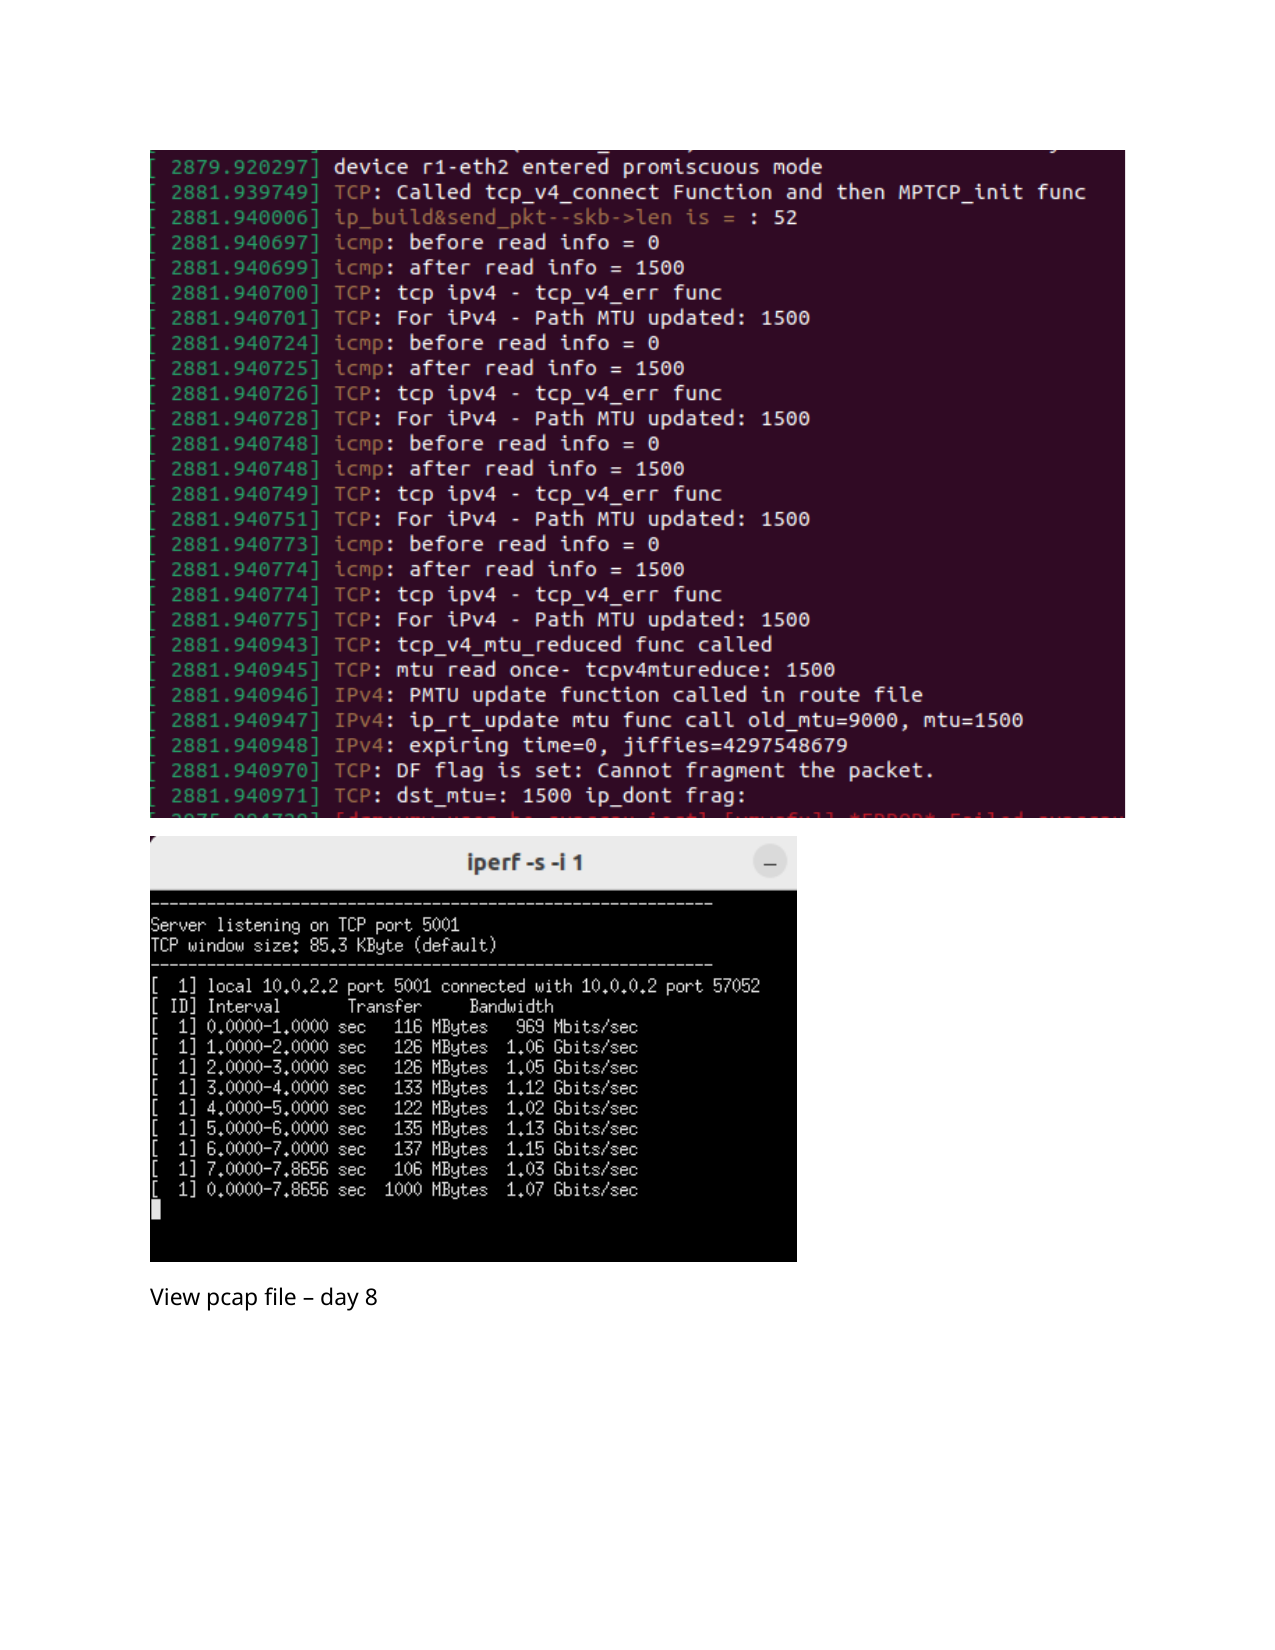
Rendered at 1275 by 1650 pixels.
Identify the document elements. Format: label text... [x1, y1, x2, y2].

picture [150, 836, 797, 1262]
text View pcap file – day 8 [150, 1281, 1125, 1312]
picture [150, 150, 1125, 818]
